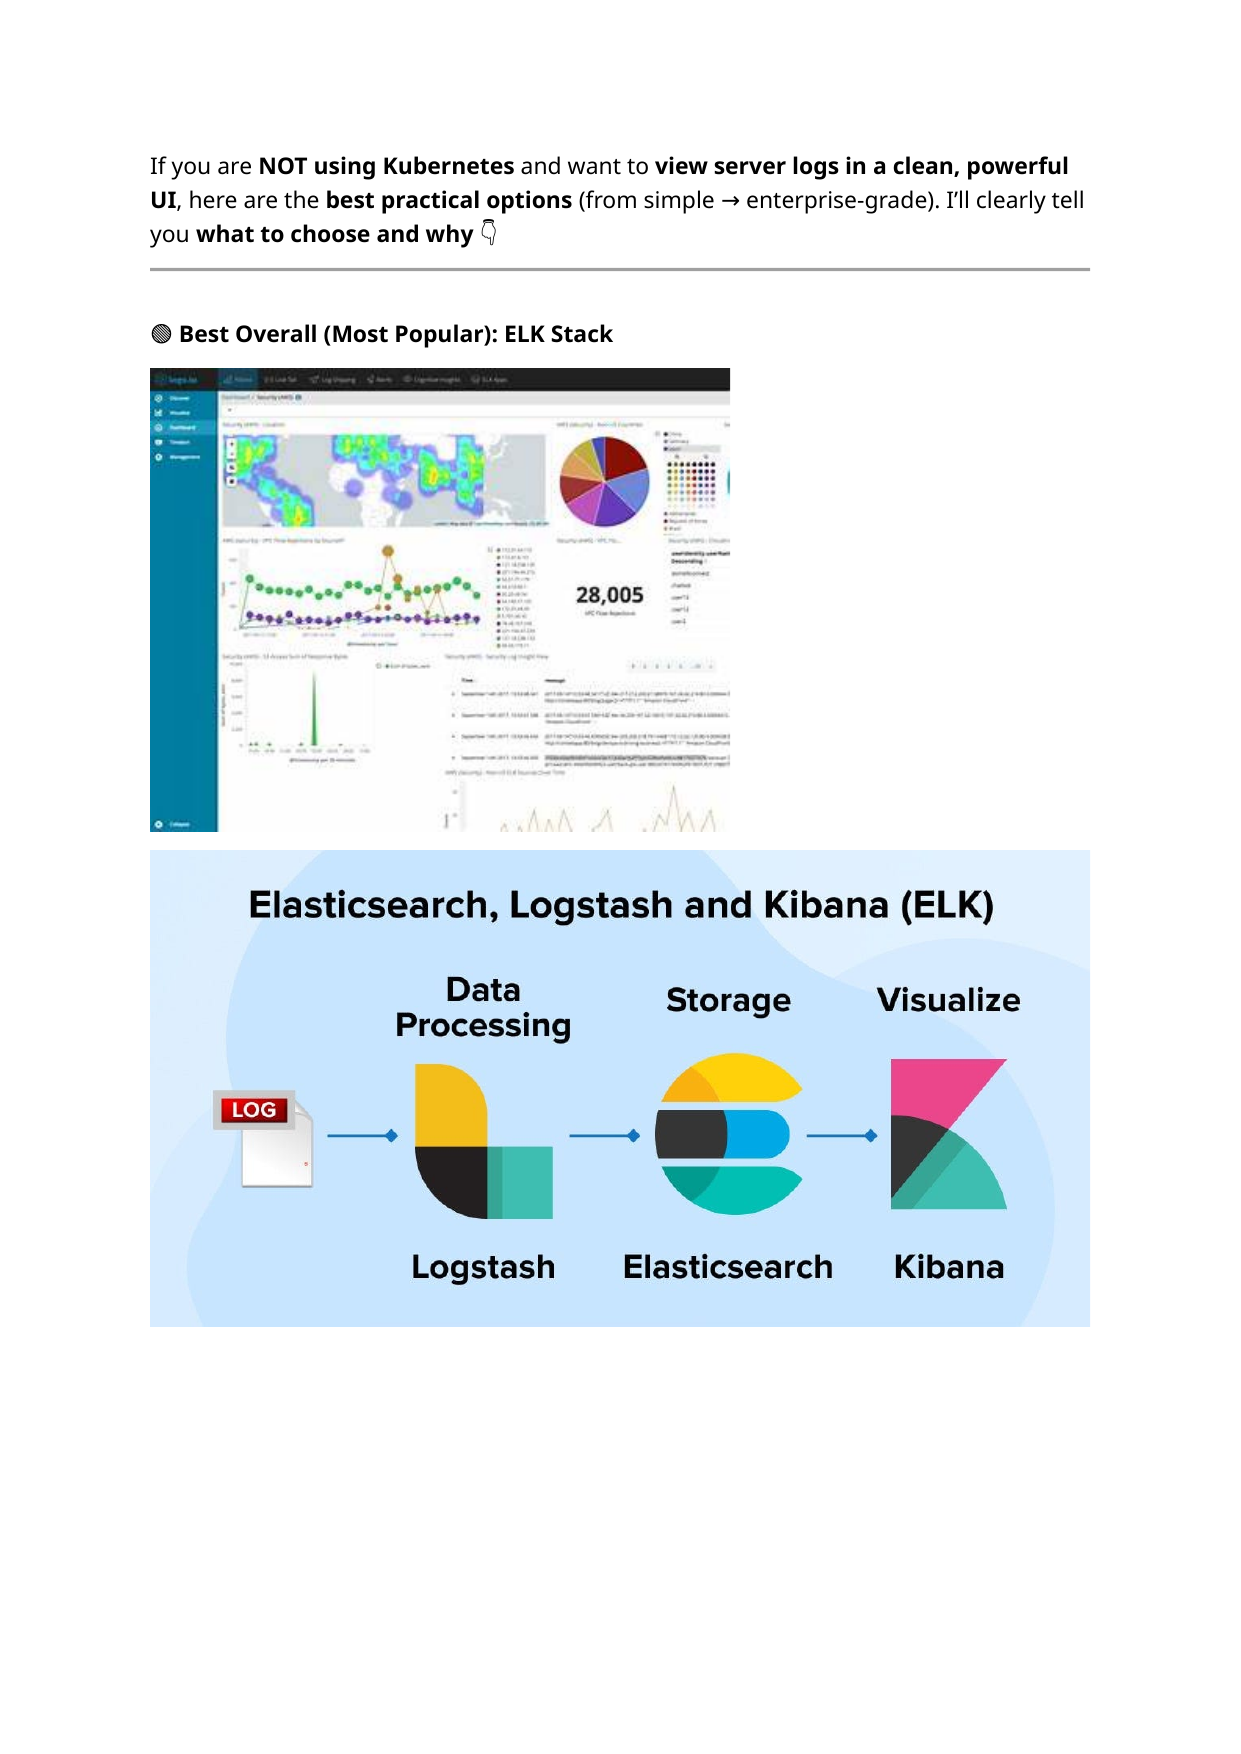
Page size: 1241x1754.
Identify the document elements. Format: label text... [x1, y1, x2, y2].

picture [150, 368, 730, 832]
text If you are NOT using Kubernetes and want to view server logs in a clean, powerful UI, here are the best practical options (from simple → enterprise-grade). I’ll clearly tell you what to choose and why 👇 [150, 150, 1090, 249]
picture [170, 821, 190, 829]
picture [150, 850, 1091, 1327]
text 🟢 Best Overall (Most Popular): ELK Stack [150, 318, 1090, 349]
picture [168, 440, 191, 445]
picture [155, 392, 164, 403]
picture [155, 409, 165, 416]
picture [154, 820, 163, 832]
picture [169, 411, 190, 417]
picture [168, 454, 200, 462]
picture [153, 453, 165, 464]
